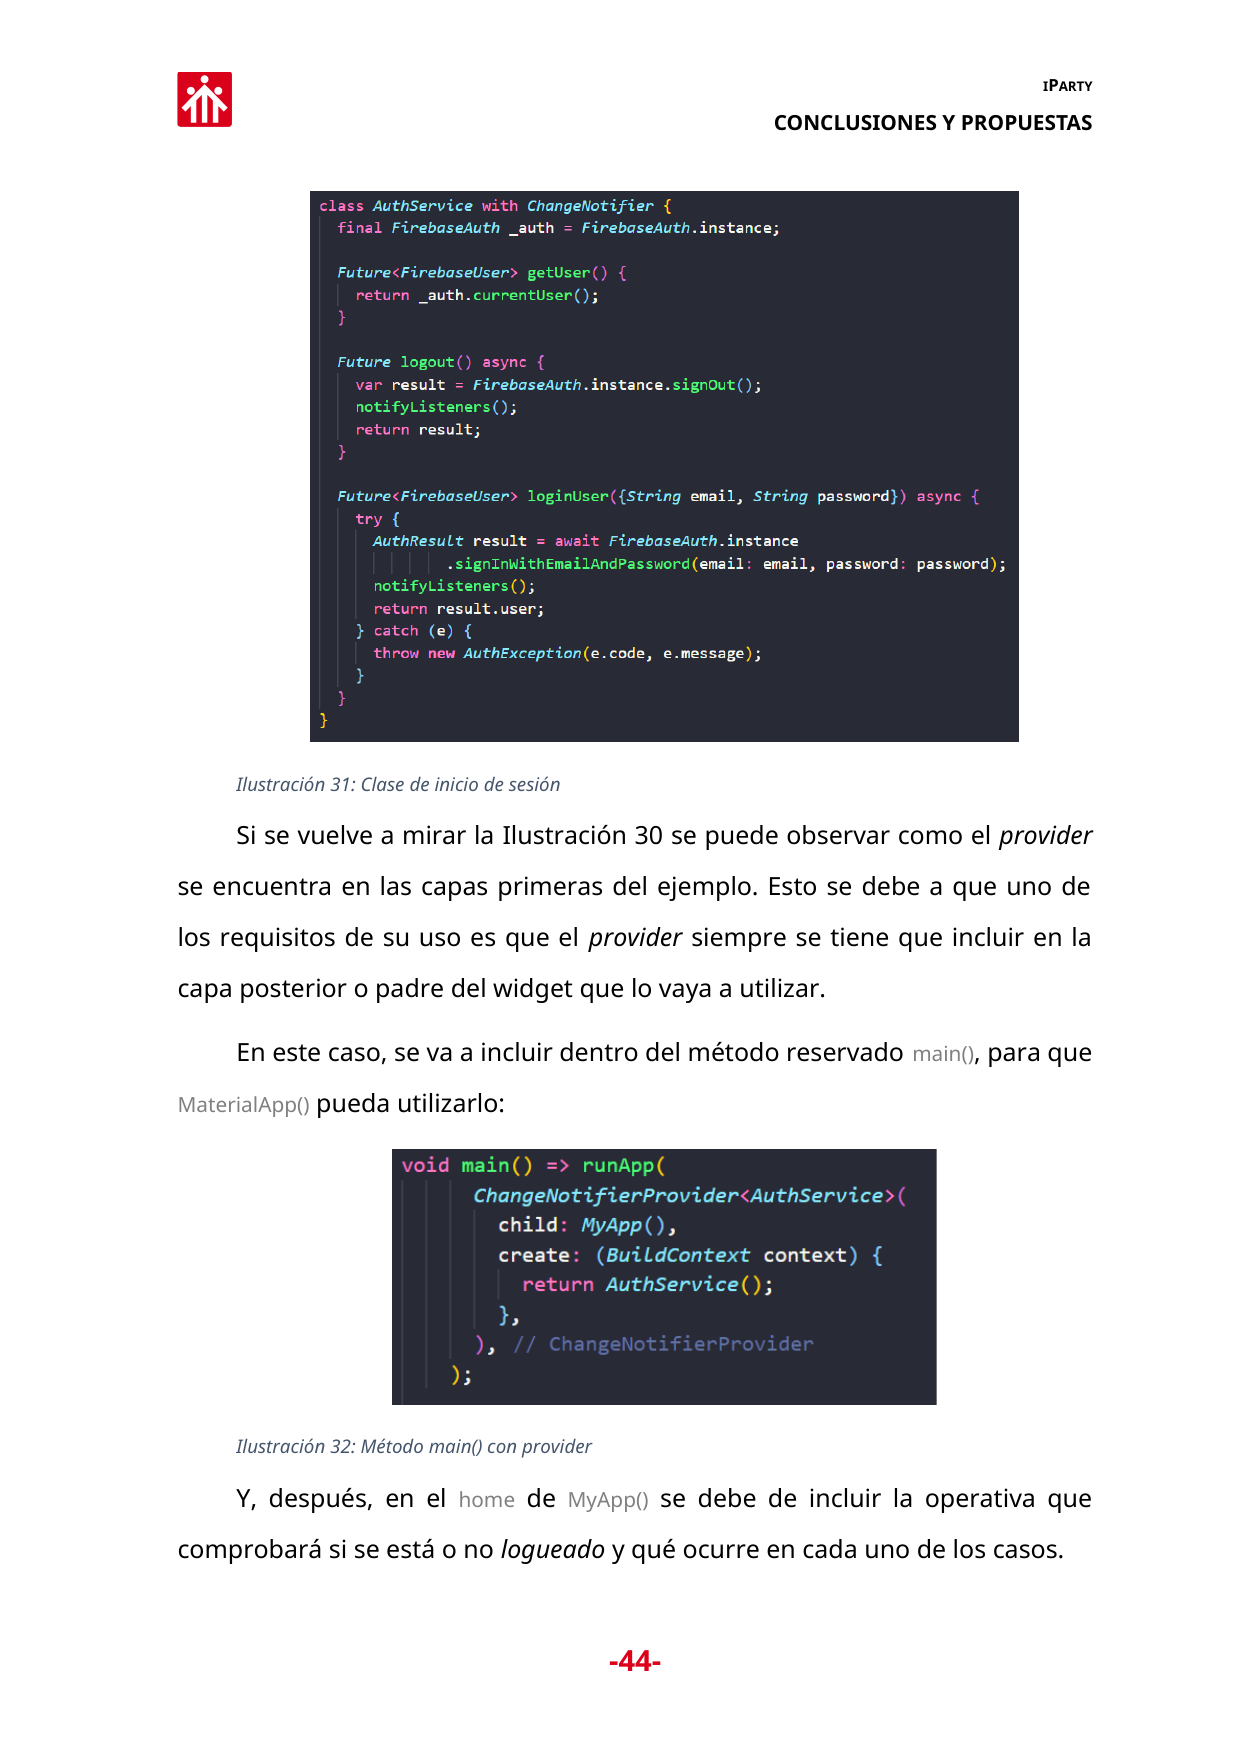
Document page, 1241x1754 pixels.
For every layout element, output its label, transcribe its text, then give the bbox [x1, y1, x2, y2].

picture [310, 191, 1019, 742]
text Y, después, en el home de MyApp() se debe de incluir la operativa que comprobará si se está o no logueado y qué ocurre en cada uno de los casos. [177, 1480, 1092, 1565]
text En este caso, se va a incluir dentro del método reservado main(), para que MaterialApp() pueda utilizarlo: [177, 1034, 1092, 1120]
text Si se vuelve a mirar la Ilustración 30 se puede observar como el provider se encuentra en las capas primeras del ejemplo. Esto se debe a que uno de los requisitos de su uso es que el provider siempre se tiene que incluir en la capa posterior o padre del widget que lo vaya a utilizar. [177, 818, 1092, 1005]
picture [392, 1149, 937, 1405]
picture [177, 72, 232, 127]
